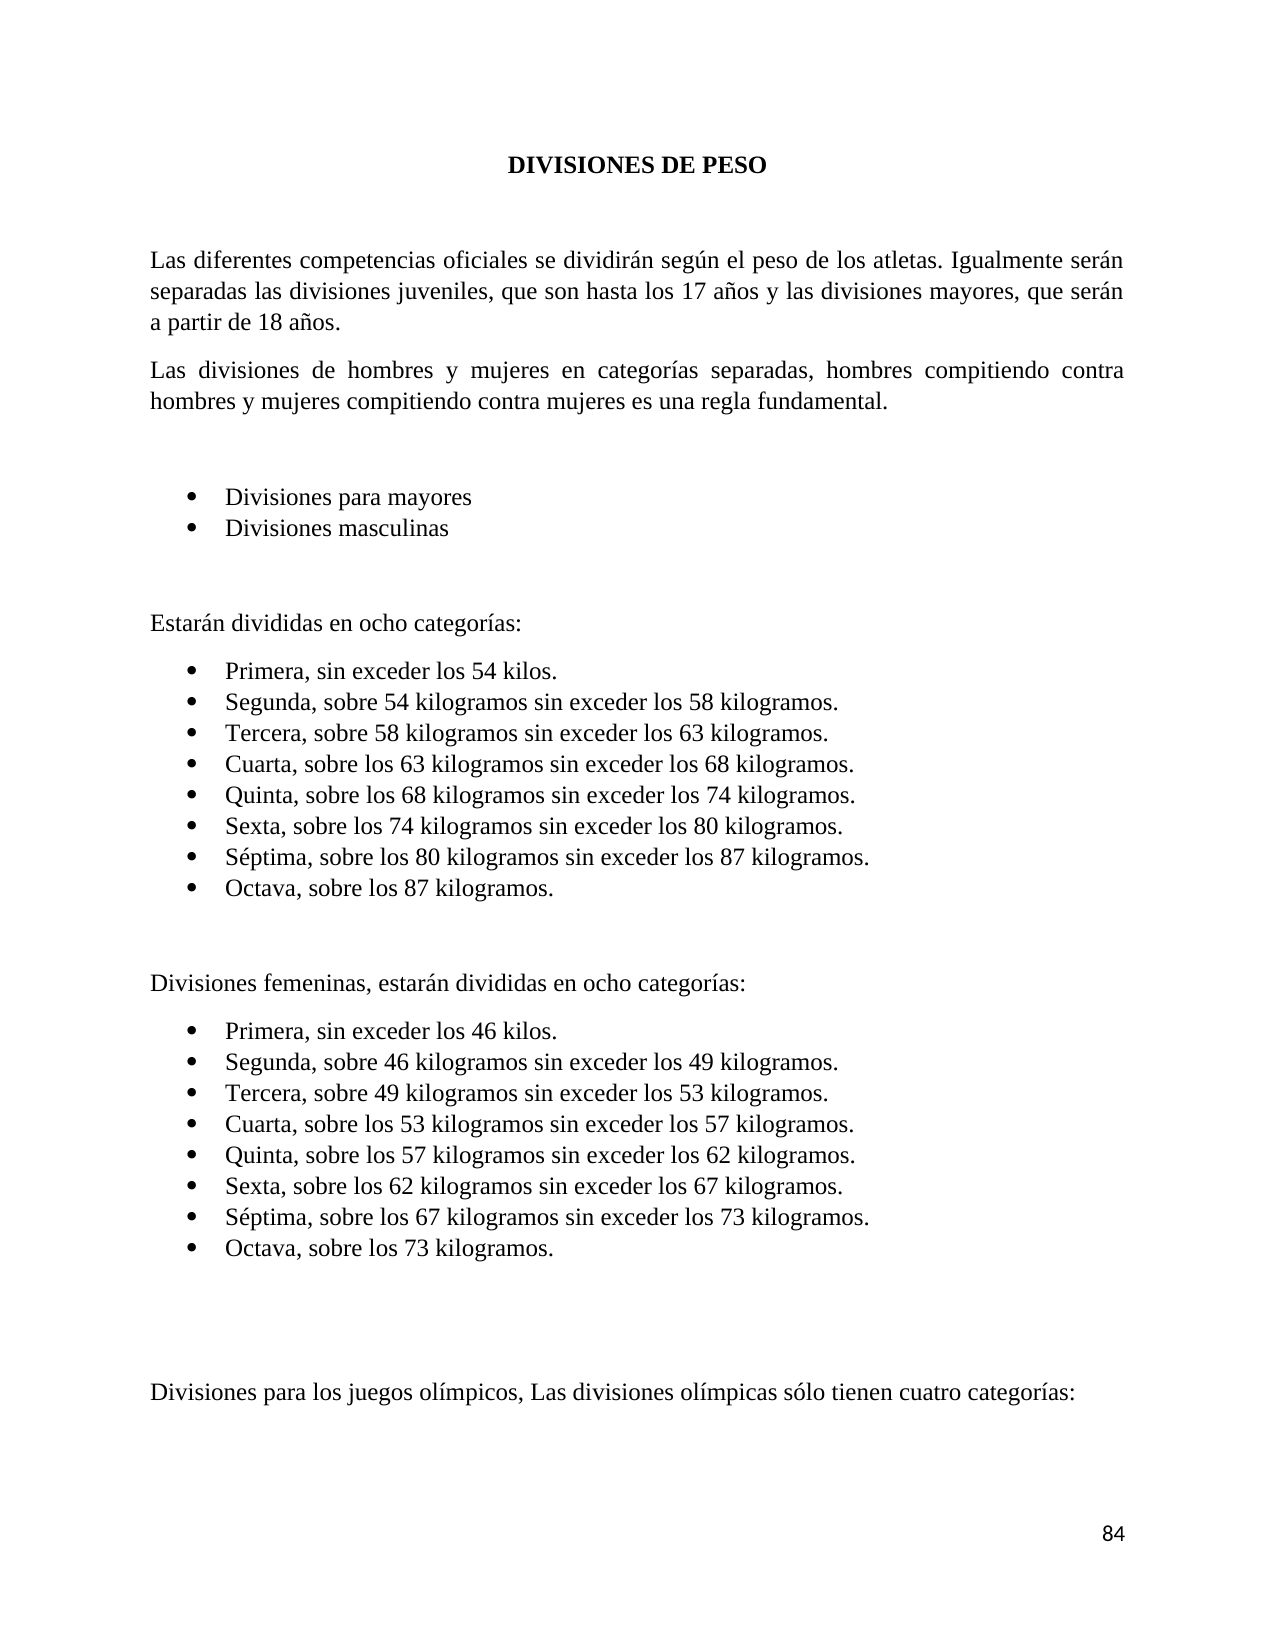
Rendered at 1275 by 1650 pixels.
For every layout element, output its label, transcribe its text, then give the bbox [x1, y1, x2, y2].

list Octava, sobre los 87 kilogramos. [187, 873, 1125, 902]
list Séptima, sobre los 80 kilogramos sin exceder los 87 kilogramos. [187, 842, 1125, 871]
text DIVISIONES DE PESO [150, 150, 1125, 179]
list Primera, sin exceder los 46 kilos. [187, 1016, 1125, 1045]
list Octava, sobre los 73 kilogramos. [187, 1233, 1125, 1262]
list Primera, sin exceder los 54 kilos. [187, 656, 1125, 684]
list Cuarta, sobre los 63 kilogramos sin exceder los 68 kilogramos. [187, 749, 1125, 778]
list Sexta, sobre los 62 kilogramos sin exceder los 67 kilogramos. [187, 1171, 1125, 1200]
text Divisiones femeninas, estarán divididas en ocho categorías: [150, 968, 1125, 997]
list Segunda, sobre 46 kilogramos sin exceder los 49 kilogramos. [187, 1047, 1125, 1076]
text Divisiones para los juegos olímpicos, Las divisiones olímpicas sólo tienen cuatro categorías: [150, 1377, 1125, 1405]
list Séptima, sobre los 67 kilogramos sin exceder los 73 kilogramos. [187, 1202, 1125, 1231]
list Divisiones para mayores [187, 482, 1125, 510]
list Tercera, sobre 58 kilogramos sin exceder los 63 kilogramos. [187, 718, 1125, 747]
text Las diferentes competencias oficiales se dividirán según el peso de los atletas. Igualmente serán separadas las divisiones juveniles, que son hasta los 17 años y las divisiones mayores, que serán a partir de 18 años. [150, 245, 1125, 336]
list Cuarta, sobre los 53 kilogramos sin exceder los 57 kilogramos. [187, 1109, 1125, 1138]
text Estarán divididas en ocho categorías: [150, 608, 1125, 637]
list Quinta, sobre los 57 kilogramos sin exceder los 62 kilogramos. [187, 1140, 1125, 1169]
list Divisiones masculinas [187, 513, 1125, 541]
list Segunda, sobre 54 kilogramos sin exceder los 58 kilogramos. [187, 687, 1125, 716]
list Tercera, sobre 49 kilogramos sin exceder los 53 kilogramos. [187, 1078, 1125, 1107]
list Quinta, sobre los 68 kilogramos sin exceder los 74 kilogramos. [187, 780, 1125, 809]
list Sexta, sobre los 74 kilogramos sin exceder los 80 kilogramos. [187, 811, 1125, 840]
text Las divisiones de hombres y mujeres en categorías separadas, hombres compitiendo contra hombres y mujeres compitiendo contra mujeres es una regla fundamental. [150, 355, 1125, 415]
